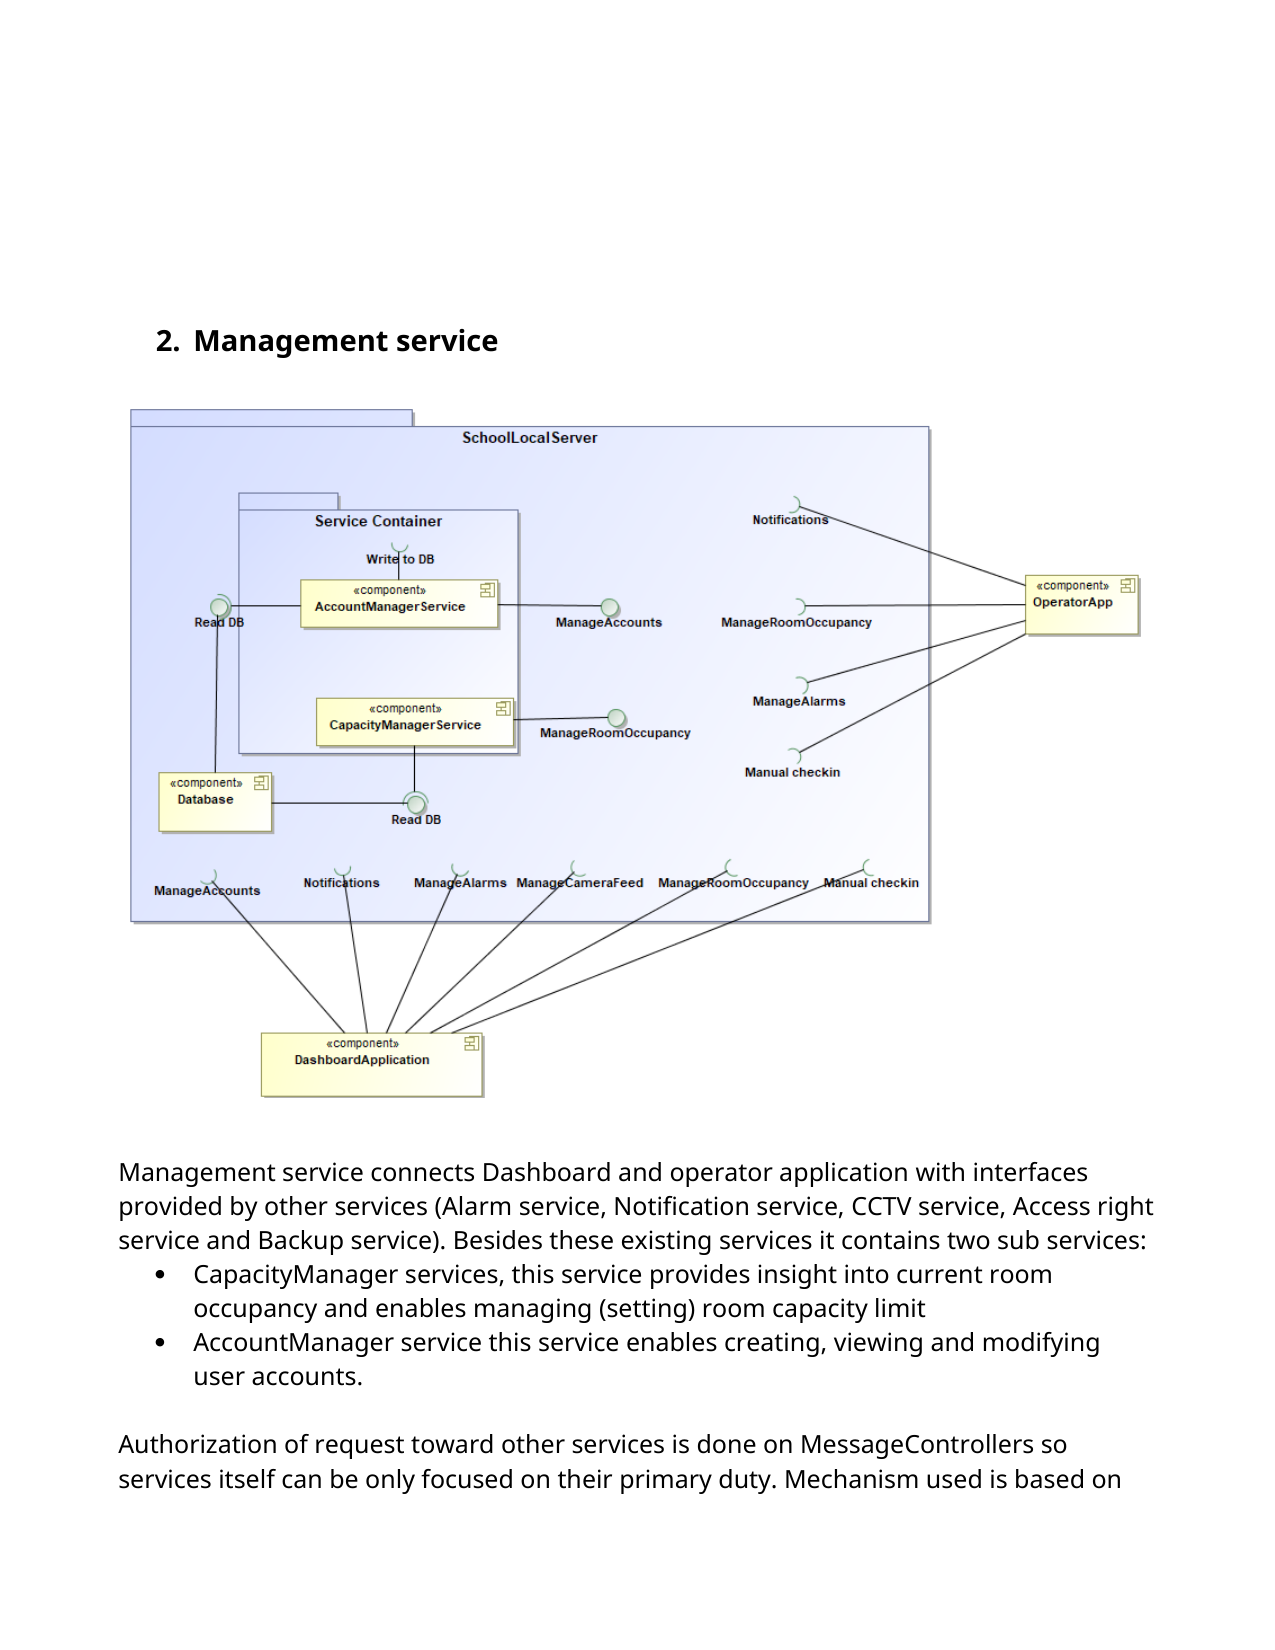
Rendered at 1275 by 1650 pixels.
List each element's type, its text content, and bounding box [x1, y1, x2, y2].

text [118, 1427, 1157, 1495]
list CapacityManager services, this service provides insight into current room occupancy and enables managing (setting) room capacity limit [156, 1257, 1157, 1325]
picture [118, 399, 1150, 1098]
text Management service connects Dashboard and operator application with interfaces provided by other services (Alarm service, Notification service, CCTV service, Access right service and Backup service). Besides these existing services it contains two sub services: [118, 1155, 1157, 1257]
list Management service [156, 320, 1157, 360]
list AccountManager service this service enables creating, viewing and modifying user accounts. [156, 1325, 1157, 1393]
